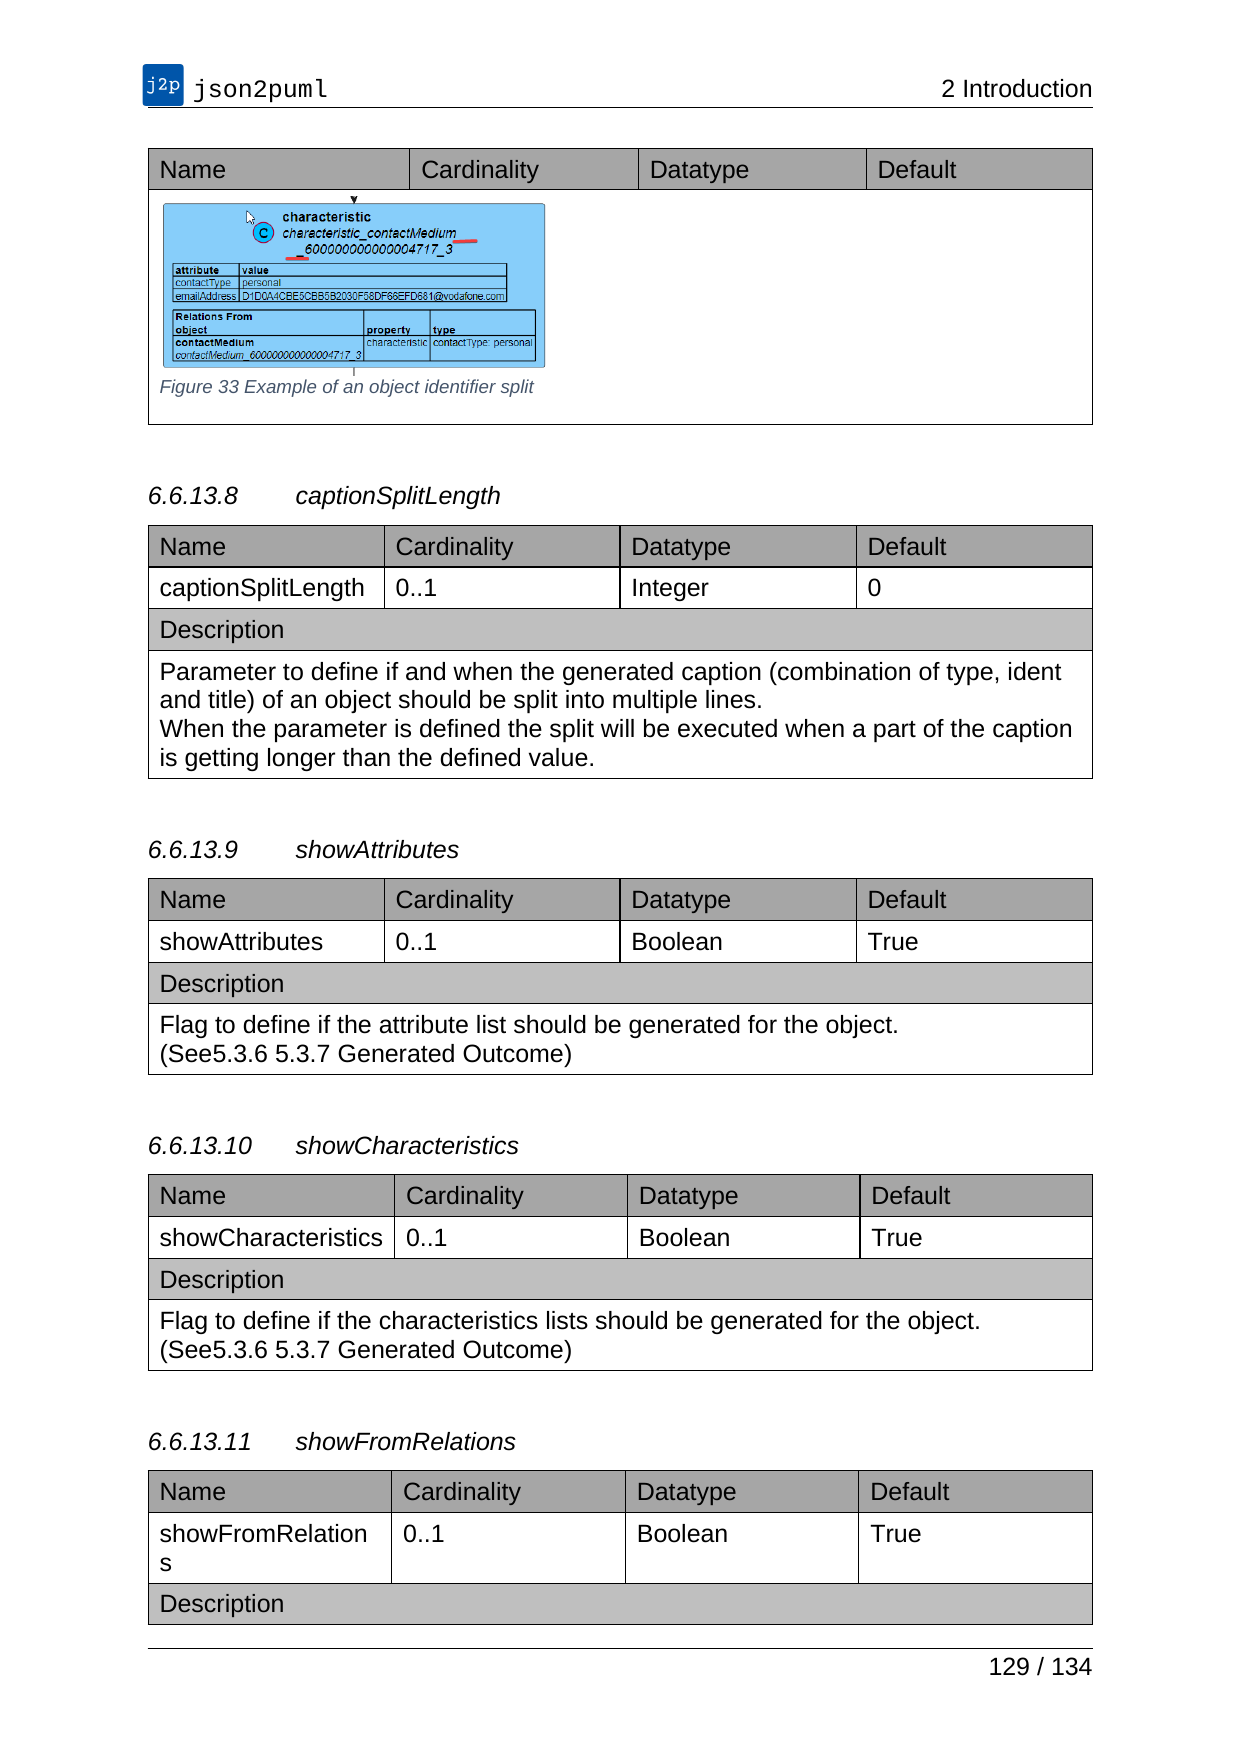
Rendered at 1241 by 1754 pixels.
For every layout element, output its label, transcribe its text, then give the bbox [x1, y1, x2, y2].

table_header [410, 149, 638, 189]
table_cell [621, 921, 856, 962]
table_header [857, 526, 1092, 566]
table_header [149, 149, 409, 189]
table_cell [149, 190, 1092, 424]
picture [142, 64, 184, 106]
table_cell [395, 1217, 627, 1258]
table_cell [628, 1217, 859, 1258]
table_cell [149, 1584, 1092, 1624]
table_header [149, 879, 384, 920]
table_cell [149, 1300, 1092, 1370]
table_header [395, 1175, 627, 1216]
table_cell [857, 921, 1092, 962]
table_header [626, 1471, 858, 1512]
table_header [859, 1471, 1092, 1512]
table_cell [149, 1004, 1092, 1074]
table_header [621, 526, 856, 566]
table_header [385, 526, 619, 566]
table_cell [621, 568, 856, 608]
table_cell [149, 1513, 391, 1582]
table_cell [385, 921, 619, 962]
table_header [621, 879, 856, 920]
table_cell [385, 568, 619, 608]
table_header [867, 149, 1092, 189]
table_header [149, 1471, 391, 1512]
subtitle showCharacteristics [148, 1131, 1093, 1159]
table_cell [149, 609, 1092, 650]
subtitle captionSplitLength [148, 481, 1093, 510]
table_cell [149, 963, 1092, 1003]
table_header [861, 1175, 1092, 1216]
subtitle showFromRelations [148, 1427, 1093, 1456]
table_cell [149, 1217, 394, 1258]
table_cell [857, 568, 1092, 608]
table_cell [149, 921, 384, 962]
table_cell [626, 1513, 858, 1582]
picture [159, 196, 550, 376]
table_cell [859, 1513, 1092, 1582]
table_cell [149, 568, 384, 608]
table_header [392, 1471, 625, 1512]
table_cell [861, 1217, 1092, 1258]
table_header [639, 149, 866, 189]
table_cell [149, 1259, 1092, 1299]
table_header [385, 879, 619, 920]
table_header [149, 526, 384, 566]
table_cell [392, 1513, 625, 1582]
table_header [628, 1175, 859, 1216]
subtitle showAttributes [148, 835, 1093, 863]
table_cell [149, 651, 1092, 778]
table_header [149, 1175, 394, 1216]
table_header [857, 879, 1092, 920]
